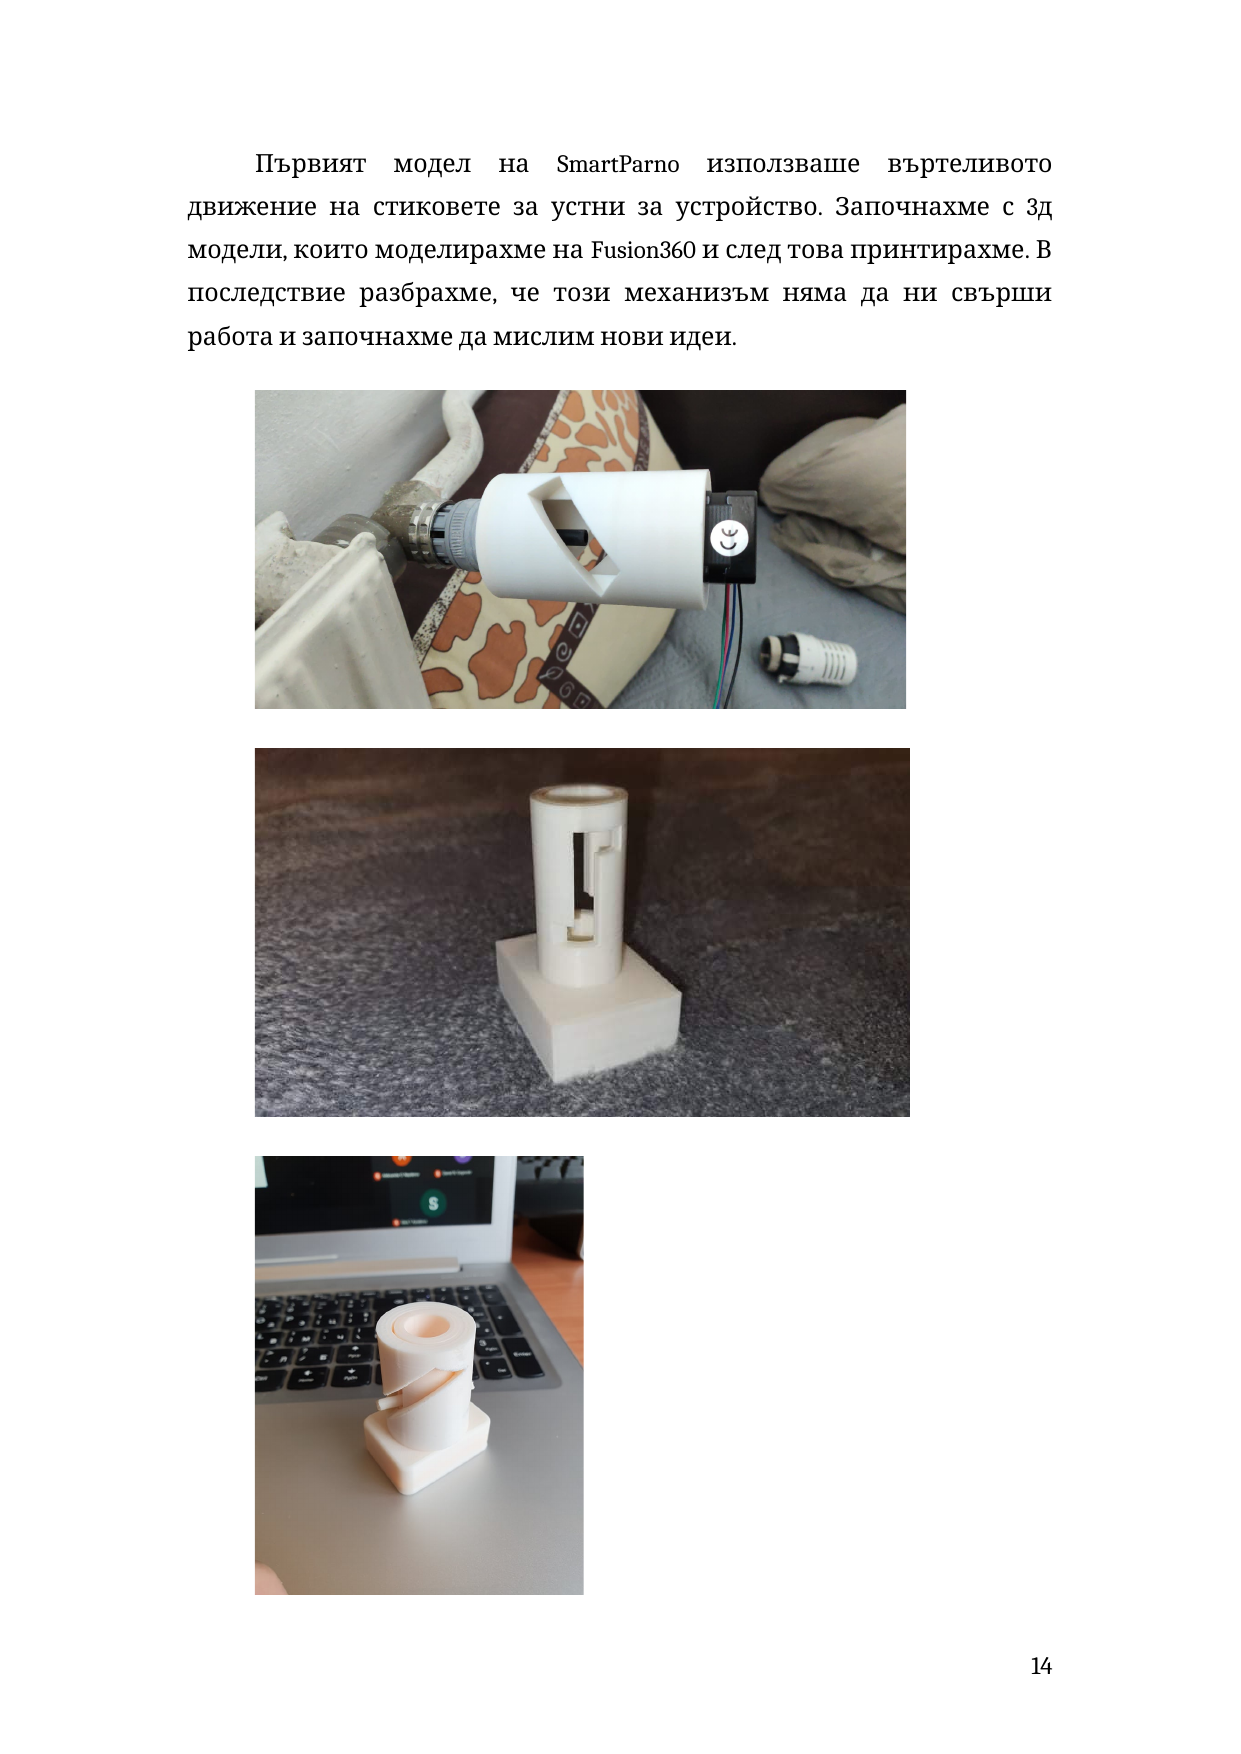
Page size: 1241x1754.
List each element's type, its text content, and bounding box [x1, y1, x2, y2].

picture [254, 390, 907, 709]
text Първият модел на SmartParno използваше въртеливото движение на стиковете за устни за устройство. Започнахме с 3д модели, които моделирахме на Fusion360 и след това принтирахме. В последствие разбрахме, че този механизъм няма да ни свърши работа и започнахме да мислим нови идеи. [187, 150, 1053, 351]
picture [254, 748, 910, 1117]
picture [254, 1156, 584, 1595]
